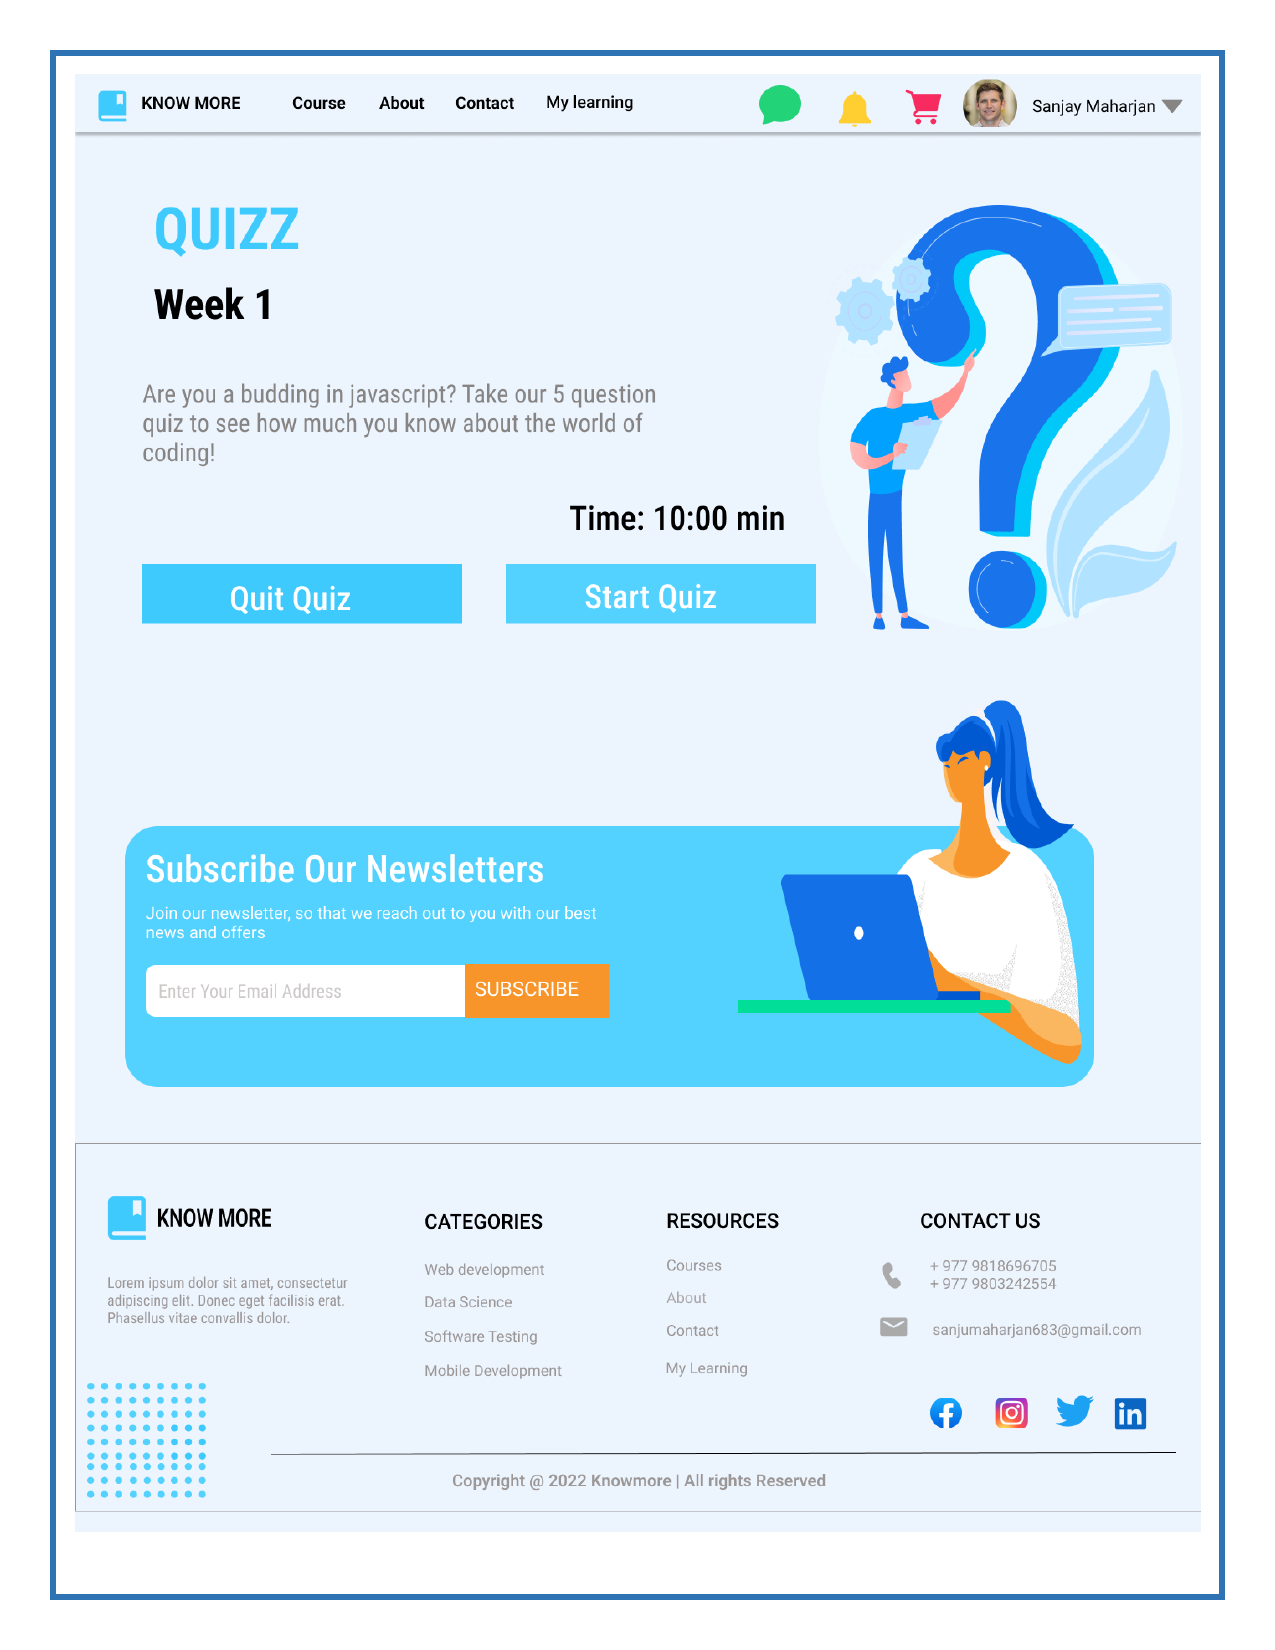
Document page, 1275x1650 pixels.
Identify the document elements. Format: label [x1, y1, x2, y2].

picture [75, 74, 1201, 1532]
